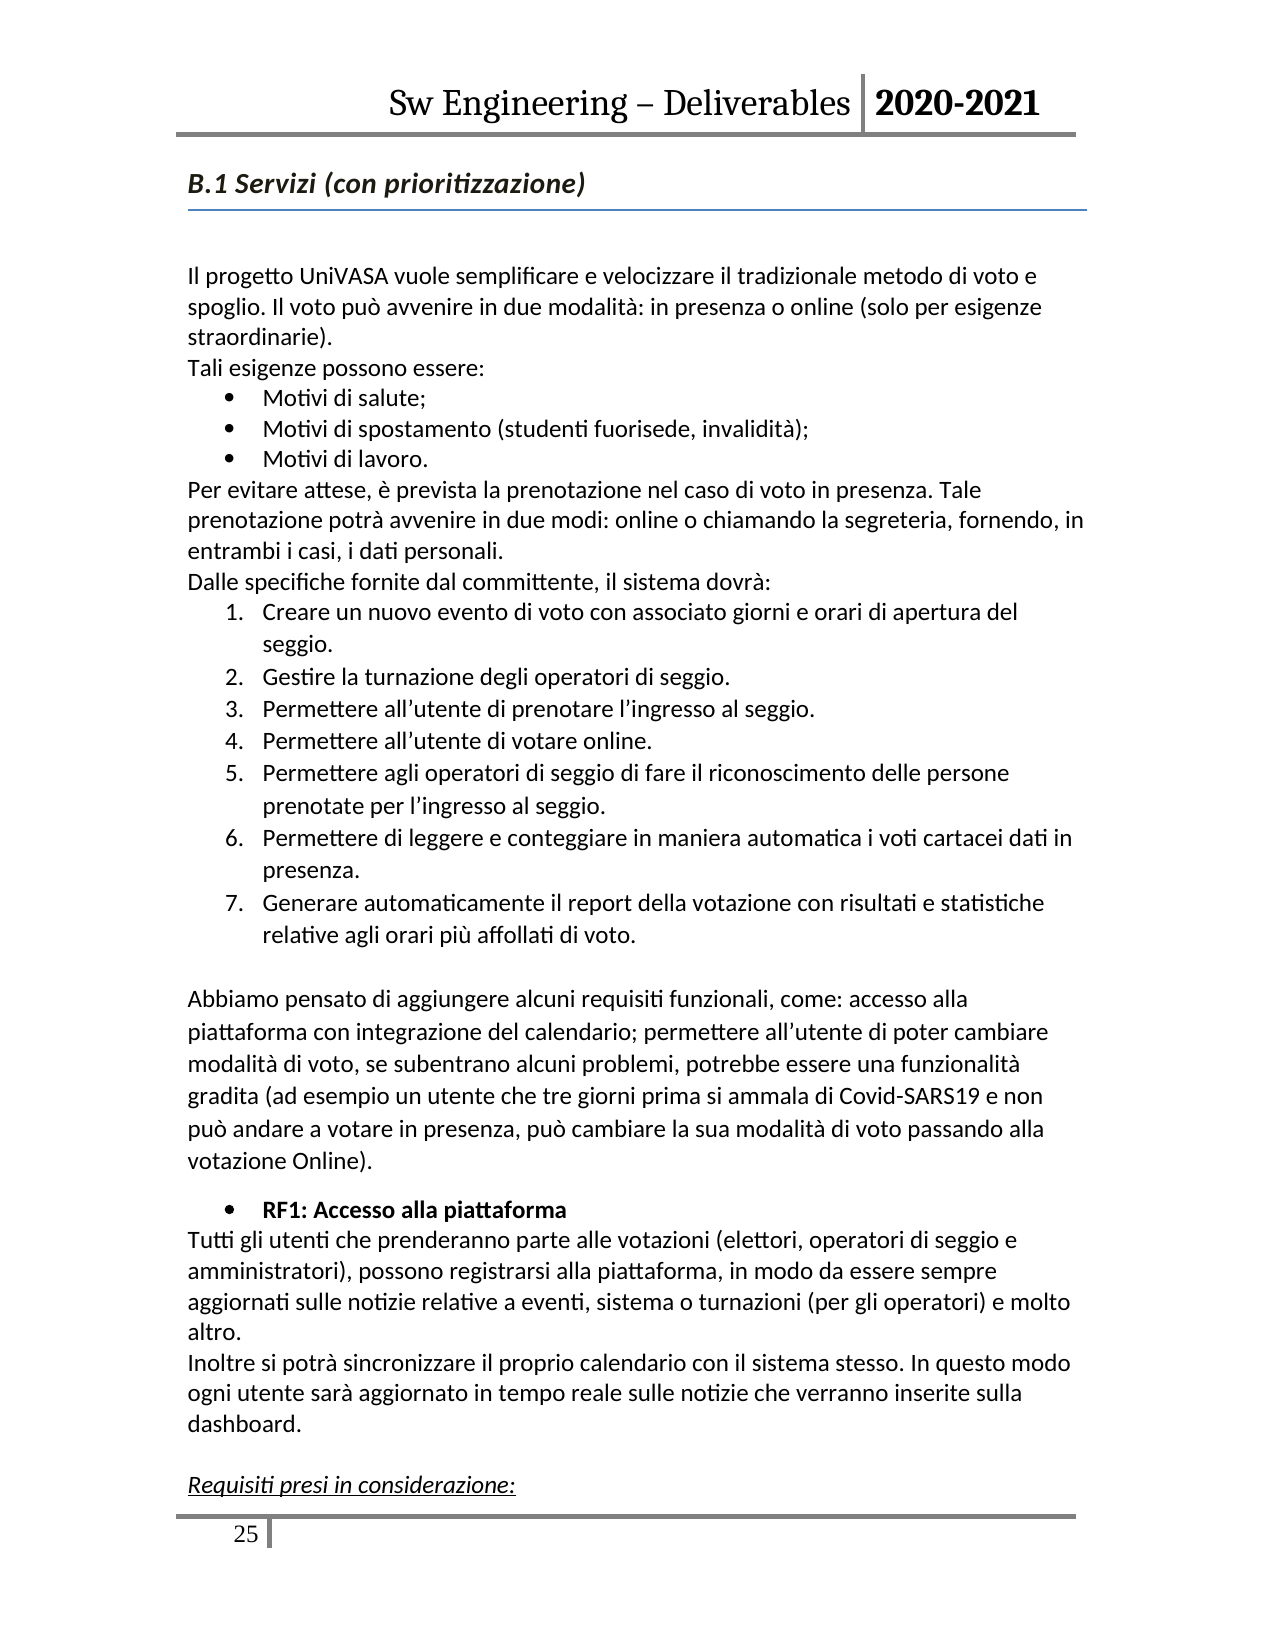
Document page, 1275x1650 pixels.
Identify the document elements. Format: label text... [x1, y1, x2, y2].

list RF1: Accesso alla piattaforma [225, 1194, 1087, 1224]
text Dalle specifiche fornite dal committente, il sistema dovrà: [187, 566, 1087, 596]
text Il progetto UniVASA vuole semplificare e velocizzare il tradizionale metodo di voto e spoglio. Il voto può avvenire in due modalità: in presenza o online (solo per esigenze straordinarie). [187, 260, 1087, 352]
list Permettere all’utente di prenotare l’ingresso al seggio. [225, 693, 1087, 723]
text Requisiti presi in considerazione: [187, 1469, 1087, 1499]
text Per evitare attese, è prevista la prenotazione nel caso di voto in presenza. Tale prenotazione potrà avvenire in due modi: online o chiamando la segreteria, fornendo, in entrambi i casi, i dati personali. [187, 474, 1087, 566]
list Abbiamo pensato di aggiungere alcuni requisiti funzionali, come: accesso alla piattaforma con integrazione del calendario; permettere all’utente di poter cambiare modalità di voto, se subentrano alcuni problemi, potrebbe essere una funzionalità gradita (ad esempio un utente che tre giorni prima si ammala di Covid-SARS19 e non può andare a votare in presenza, può cambiare la sua modalità di voto passando alla votazione Online). [187, 984, 1087, 1176]
list Permettere agli operatori di seggio di fare il riconoscimento delle persone prenotate per l’ingresso al seggio. [225, 758, 1087, 820]
list Generare automaticamente il report della votazione con risultati e statistiche relative agli orari più affollati di voto. [225, 887, 1087, 949]
list Permettere di leggere e conteggiare in maniera automatica i voti cartacei dati in presenza. [225, 822, 1087, 885]
text Tali esigenze possono essere: [187, 352, 1087, 382]
title B.1 Servizi (con prioritizzazione) [187, 165, 1087, 211]
list Motivi di lavoro. [225, 443, 1087, 474]
list Motivi di salute; [225, 382, 1087, 413]
list Motivi di spostamento (studenti fuorisede, invalidità); [225, 413, 1087, 443]
list Gestire la turnazione degli operatori di seggio. [225, 661, 1087, 691]
list Creare un nuovo evento di voto con associato giorni e orari di apertura del seggio. [225, 596, 1087, 659]
list Permettere all’utente di votare online. [225, 725, 1087, 756]
text Inoltre si potrà sincronizzare il proprio calendario con il sistema stesso. In questo modo ogni utente sarà aggiornato in tempo reale sulle notizie che verranno inserite sulla dashboard. [187, 1347, 1087, 1438]
text Tutti gli utenti che prenderanno parte alle votazioni (elettori, operatori di seggio e amministratori), possono registrarsi alla piattaforma, in modo da essere sempre aggiornati sulle notizie relative a eventi, sistema o turnazioni (per gli operatori) e molto altro. [187, 1224, 1087, 1347]
